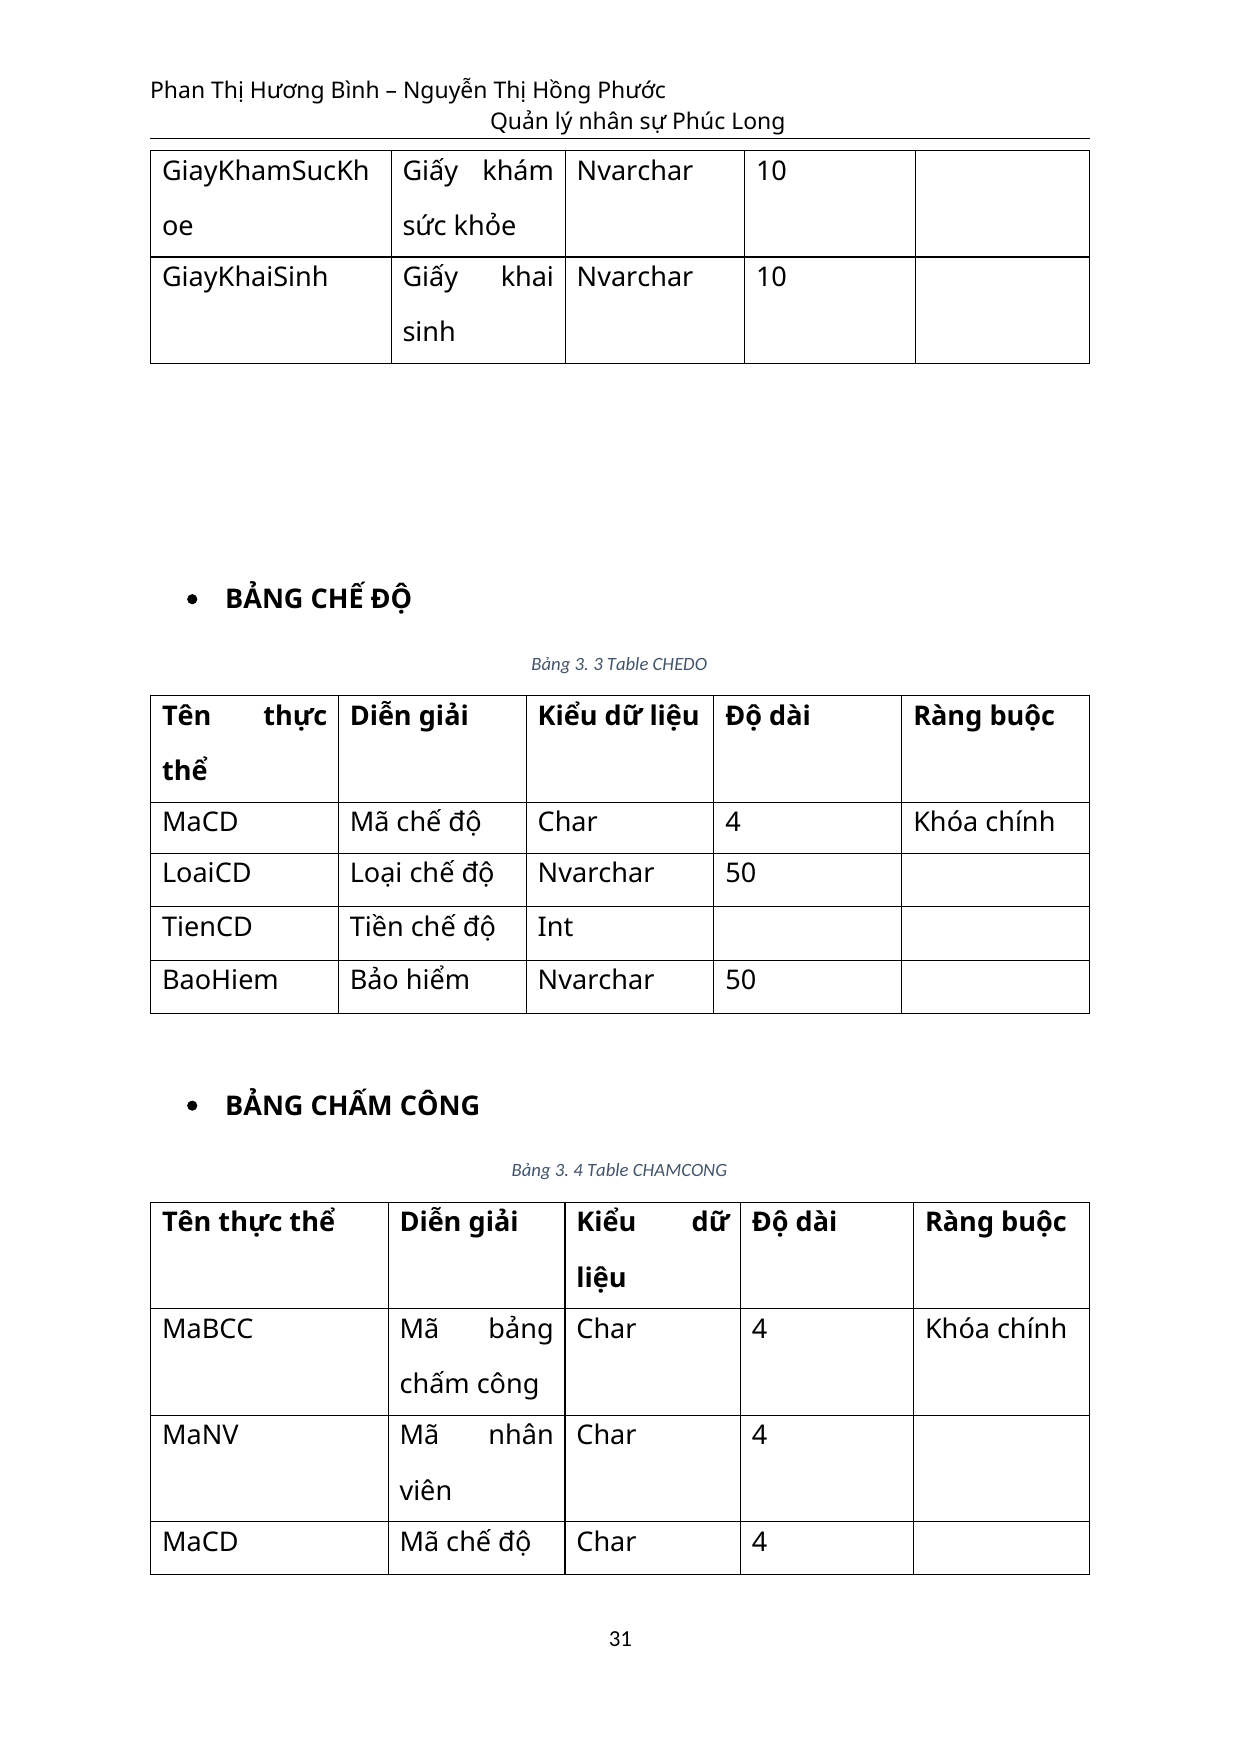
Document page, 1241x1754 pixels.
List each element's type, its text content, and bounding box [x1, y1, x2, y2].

table_header Độ dài [714, 696, 901, 802]
table_cell 4 [741, 1522, 913, 1574]
table_header Độ dài [741, 1203, 913, 1308]
table_cell 4 [741, 1416, 913, 1521]
table_cell [916, 151, 1089, 256]
table_header Ràng buộc [914, 1203, 1089, 1308]
table_header Diễn giải [389, 1203, 564, 1308]
table_cell TienCD [151, 907, 338, 960]
table_cell 50 [714, 961, 901, 1013]
table_cell Char [566, 1309, 740, 1414]
table_cell [902, 854, 1089, 906]
table_cell Giấy khám sức khỏe [392, 151, 565, 256]
table_cell Giấy khai sinh [392, 258, 565, 363]
table_cell Bảo hiểm [339, 961, 526, 1013]
table_cell MaCD [151, 803, 338, 853]
table_header Tên thực thể [151, 1203, 388, 1308]
table_cell LoaiCD [151, 854, 338, 906]
table_cell MaBCC [151, 1309, 388, 1414]
table_cell MaCD [151, 1522, 388, 1574]
table_cell Khóa chính [902, 803, 1089, 853]
table_cell 4 [714, 803, 901, 853]
table_cell 50 [714, 854, 901, 906]
table_cell [902, 907, 1089, 960]
list BẢNG CHẾ ĐỘ [187, 580, 1090, 617]
table_cell [914, 1522, 1089, 1574]
table_cell 10 [745, 151, 915, 256]
table_cell [714, 907, 901, 960]
table_cell Nvarchar [566, 151, 744, 256]
table_header Ràng buộc [902, 696, 1089, 802]
table_cell [902, 961, 1089, 1013]
table_cell Nvarchar [566, 258, 744, 363]
table_cell BaoHiem [151, 961, 338, 1013]
table_cell Khóa chính [914, 1309, 1089, 1414]
table_cell [916, 258, 1089, 363]
table_cell Nvarchar [527, 854, 713, 906]
table_cell Mã bảng chấm công [389, 1309, 564, 1414]
table_header Kiểu dữ liệu [566, 1203, 740, 1308]
table_cell Mã chế độ [339, 803, 526, 853]
table_cell Int [527, 907, 713, 960]
table_cell GiayKhamSucKhoe [151, 151, 391, 256]
table_header Kiểu dữ liệu [527, 696, 713, 802]
table_cell GiayKhaiSinh [151, 258, 391, 363]
table_cell Loại chế độ [339, 854, 526, 906]
table_header Tên thực thể [151, 696, 338, 802]
table_cell MaNV [151, 1416, 388, 1521]
table_cell [914, 1416, 1089, 1521]
table_cell Char [566, 1522, 740, 1574]
table_cell 10 [745, 258, 915, 363]
table_cell 4 [741, 1309, 913, 1414]
table_cell Char [566, 1416, 740, 1521]
table_cell Char [527, 803, 713, 853]
table_header Diễn giải [339, 696, 526, 802]
table_cell Mã chế độ [389, 1522, 564, 1574]
table_cell Tiền chế độ [339, 907, 526, 960]
table_cell Nvarchar [527, 961, 713, 1013]
table_cell Mã nhân viên [389, 1416, 564, 1521]
list BẢNG CHẤM CÔNG [187, 1086, 1090, 1123]
